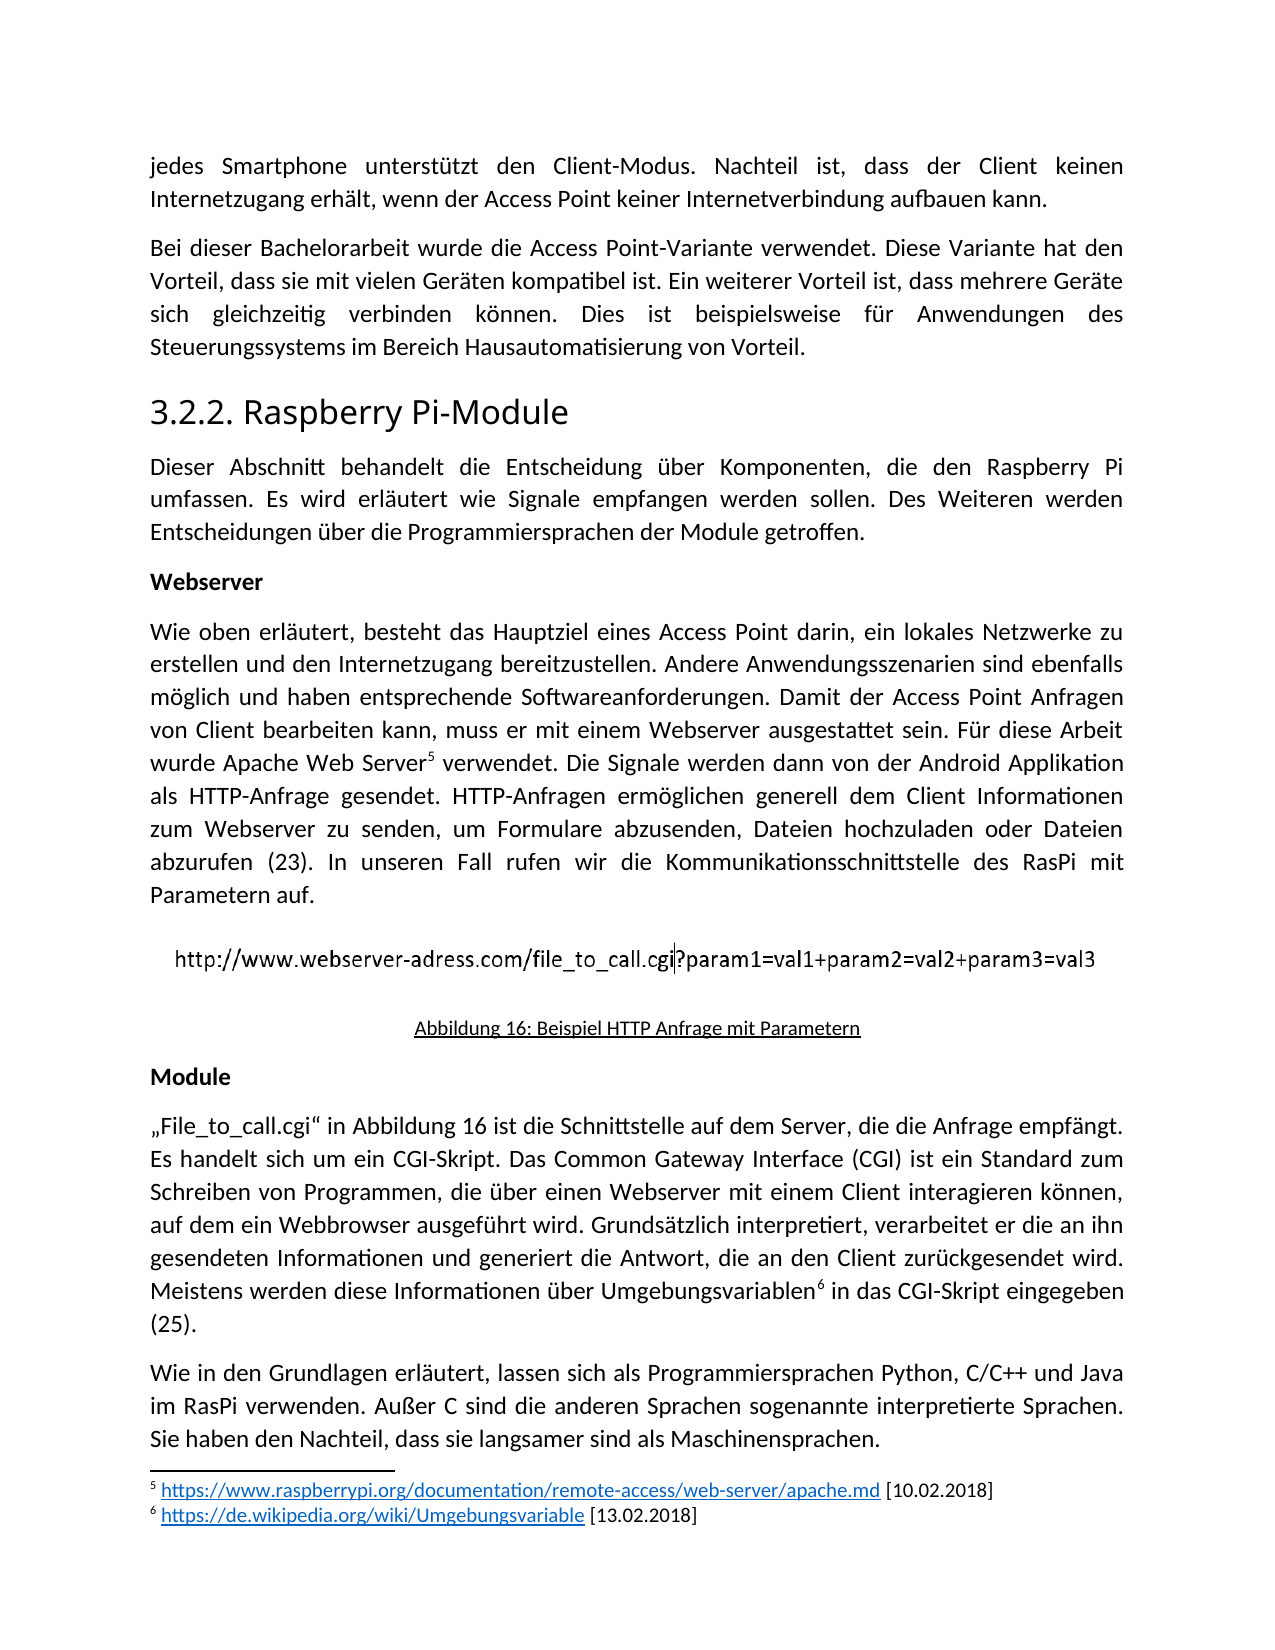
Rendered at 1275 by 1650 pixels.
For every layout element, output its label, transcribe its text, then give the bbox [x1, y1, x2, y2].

subtitle Raspberry Pi-Module [150, 389, 1125, 434]
text Bei dieser Bachelorarbeit wurde die Access Point-Variante verwendet. Diese Variante hat den Vorteil, dass sie mit vielen Geräten kompatibel ist. Ein weiterer Vorteil ist, dass mehrere Geräte sich gleichzeitig verbinden können. Dies ist beispielsweise für Anwendungen des Steuerungssystems im Bereich Hausautomatisierung von Vorteil. [150, 232, 1125, 362]
text Wie in den Grundlagen erläutert, lassen sich als Programmiersprachen Python, C/C++ und Java im RasPi verwenden. Außer C sind die anderen Sprachen sogenannte interpretierte Sprachen. Sie haben den Nachteil, dass sie langsamer sind als Maschinensprachen. [150, 1358, 1125, 1454]
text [150, 150, 1125, 213]
text Dieser Abschnitt behandelt die Entscheidung über Komponenten, die den Raspberry Pi umfassen. Es wird erläutert wie Signale empfangen werden sollen. Des Weiteren werden Entscheidungen über die Programmiersprachen der Module getroffen. [150, 451, 1125, 547]
text Wie oben erläutert, besteht das Hauptziel eines Access Point darin, ein lokales Netzwerke zu erstellen und den Internetzugang bereitzustellen. Andere Anwendungsszenarien sind ebenfalls möglich und haben entsprechende Softwareanforderungen. Damit der Access Point Anfragen von Client bearbeiten kann, muss er mit einem Webserver ausgestattet sein. Für diese Arbeit wurde Apache Web Server verwendet. Die Signale werden dann von der Android Applikation als HTTP-Anfrage gesendet. HTTP-Anfragen ermöglichen generell dem Client Informationen zum Webserver zu senden, um Formulare abzusenden, Dateien hochzuladen oder Dateien abzurufen . In unseren Fall rufen wir die Kommunikationsschnittstelle des RasPi mit Parametern auf. [150, 616, 1125, 909]
text Module [150, 1061, 1125, 1091]
text „File_to_call.cgi“ in Abbildung 16 ist die Schnittstelle auf dem Server, die die Anfrage empfängt. Es handelt sich um ein CGI-Skript. Das Common Gateway Interface (CGI) ist ein Standard zum Schreiben von Programmen, die über einen Webserver mit einem Client interagieren können, auf dem ein Webbrowser ausgeführt wird. Grundsätzlich interpretiert, verarbeitet er die an ihn gesendeten Informationen und generiert die Antwort, die an den Client zurückgesendet wird. Meistens werden diese Informationen über Umgebungsvariablen in das CGI-Skript eingegeben . [150, 1111, 1125, 1338]
picture [150, 928, 1116, 996]
text Webserver [150, 566, 1125, 597]
